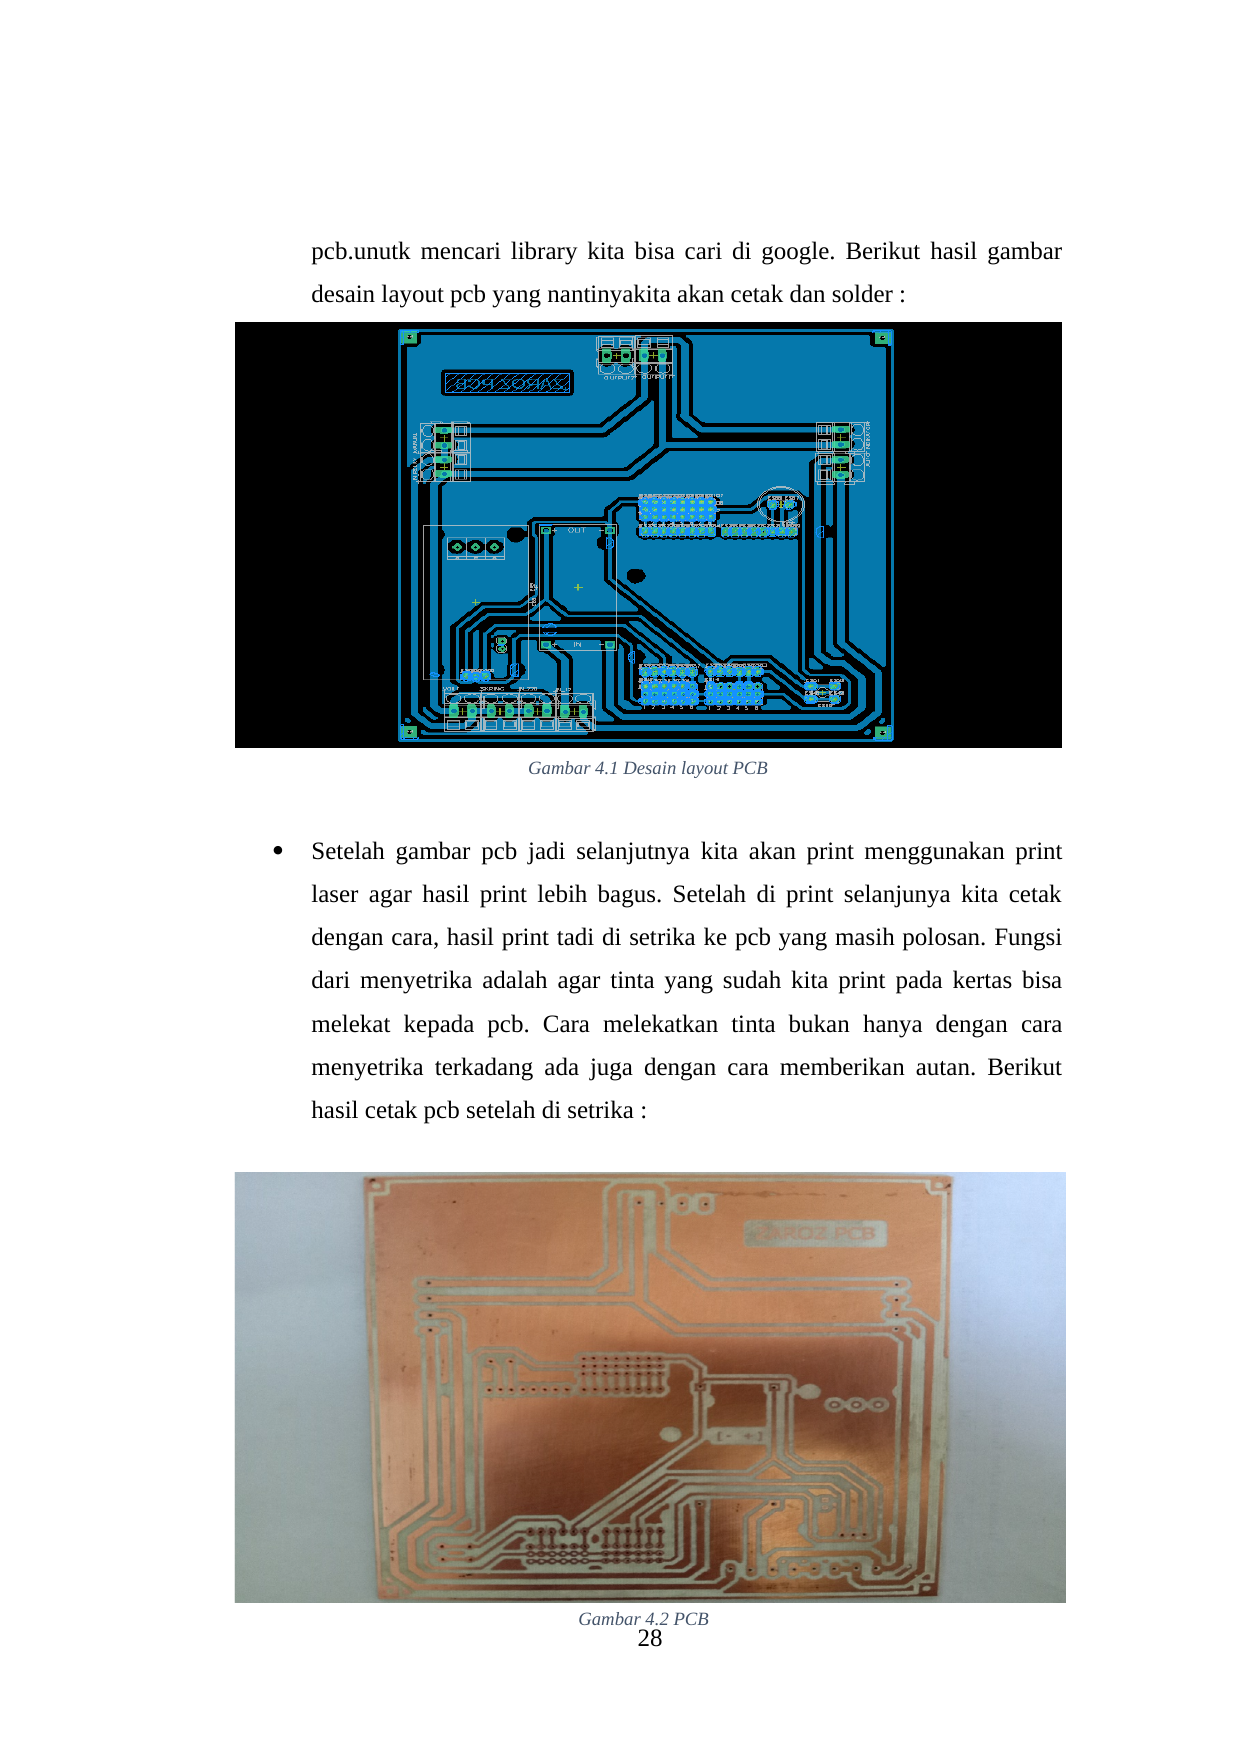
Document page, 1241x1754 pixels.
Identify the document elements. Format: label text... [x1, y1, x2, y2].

list Setelah gambar pcb jadi selanjutnya kita akan print menggunakan print laser agar hasil print lebih bagus. Setelah di print selanjunya kita cetak dengan cara, hasil print tadi di setrika ke pcb yang masih polosan. Fungsi dari menyetrika adalah agar tinta yang sudah kita print pada kertas bisa melekat kepada pcb. Cara melekatkan tinta bukan hanya dengan cara menyetrika terkadang ada juga dengan cara memberikan autan. Berikut hasil cetak pcb setelah di setrika : [274, 836, 1063, 1124]
picture [236, 1172, 1065, 1603]
picture [235, 322, 1062, 748]
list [274, 236, 1063, 308]
